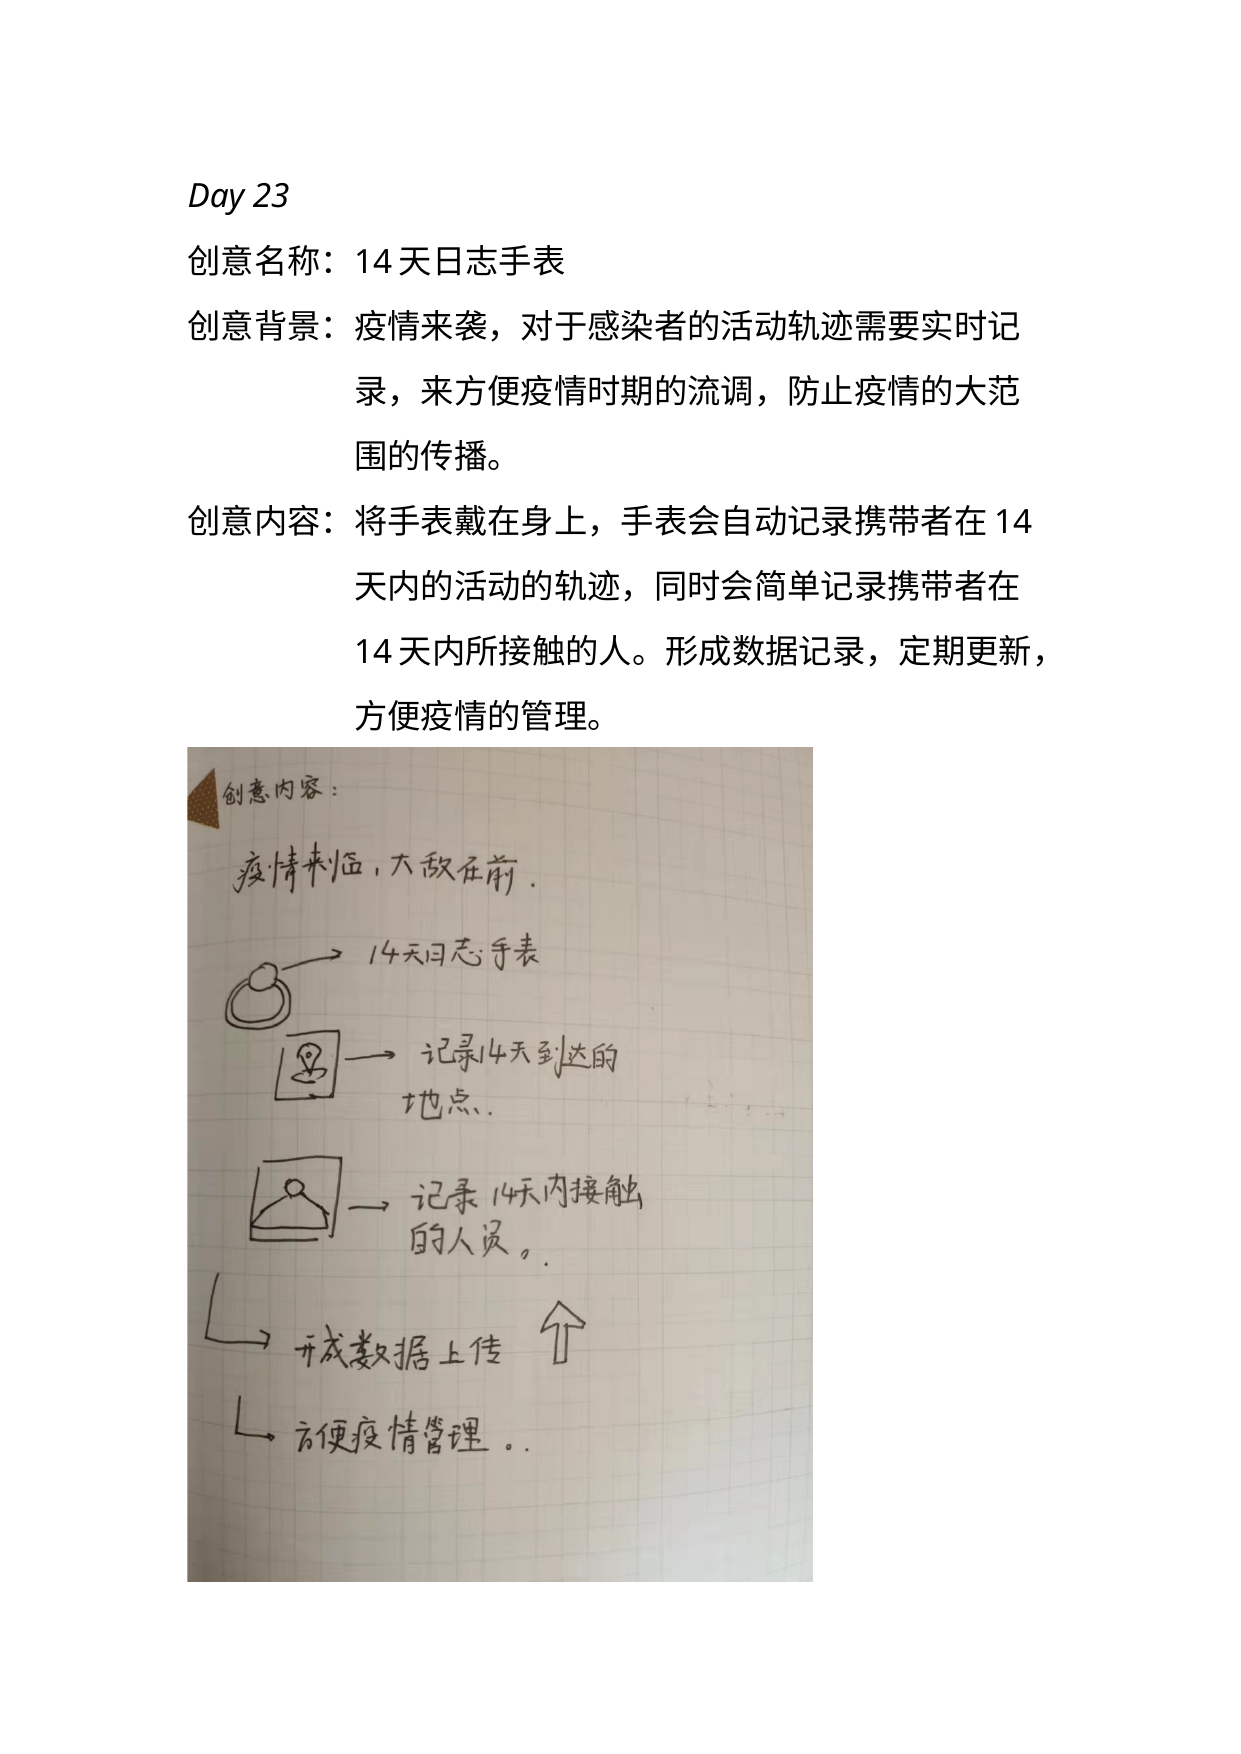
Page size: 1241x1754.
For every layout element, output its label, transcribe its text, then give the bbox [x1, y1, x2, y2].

text 创意背景：疫情来袭，对于感染者的活动轨迹需要实时记录，来方便疫情时期的流调，防止疫情的大范围的传播。 [187, 292, 1053, 487]
text 创意内容：将手表戴在身上，手表会自动记录携带者在14天内的活动的轨迹，同时会简单记录携带者在14天内所接触的人。形成数据记录，定期更新，方便疫情的管理。 [187, 487, 1053, 747]
text Day 23 [187, 162, 1053, 227]
text 创意名称：14天日志手表 [187, 227, 1053, 292]
picture [187, 747, 813, 1582]
